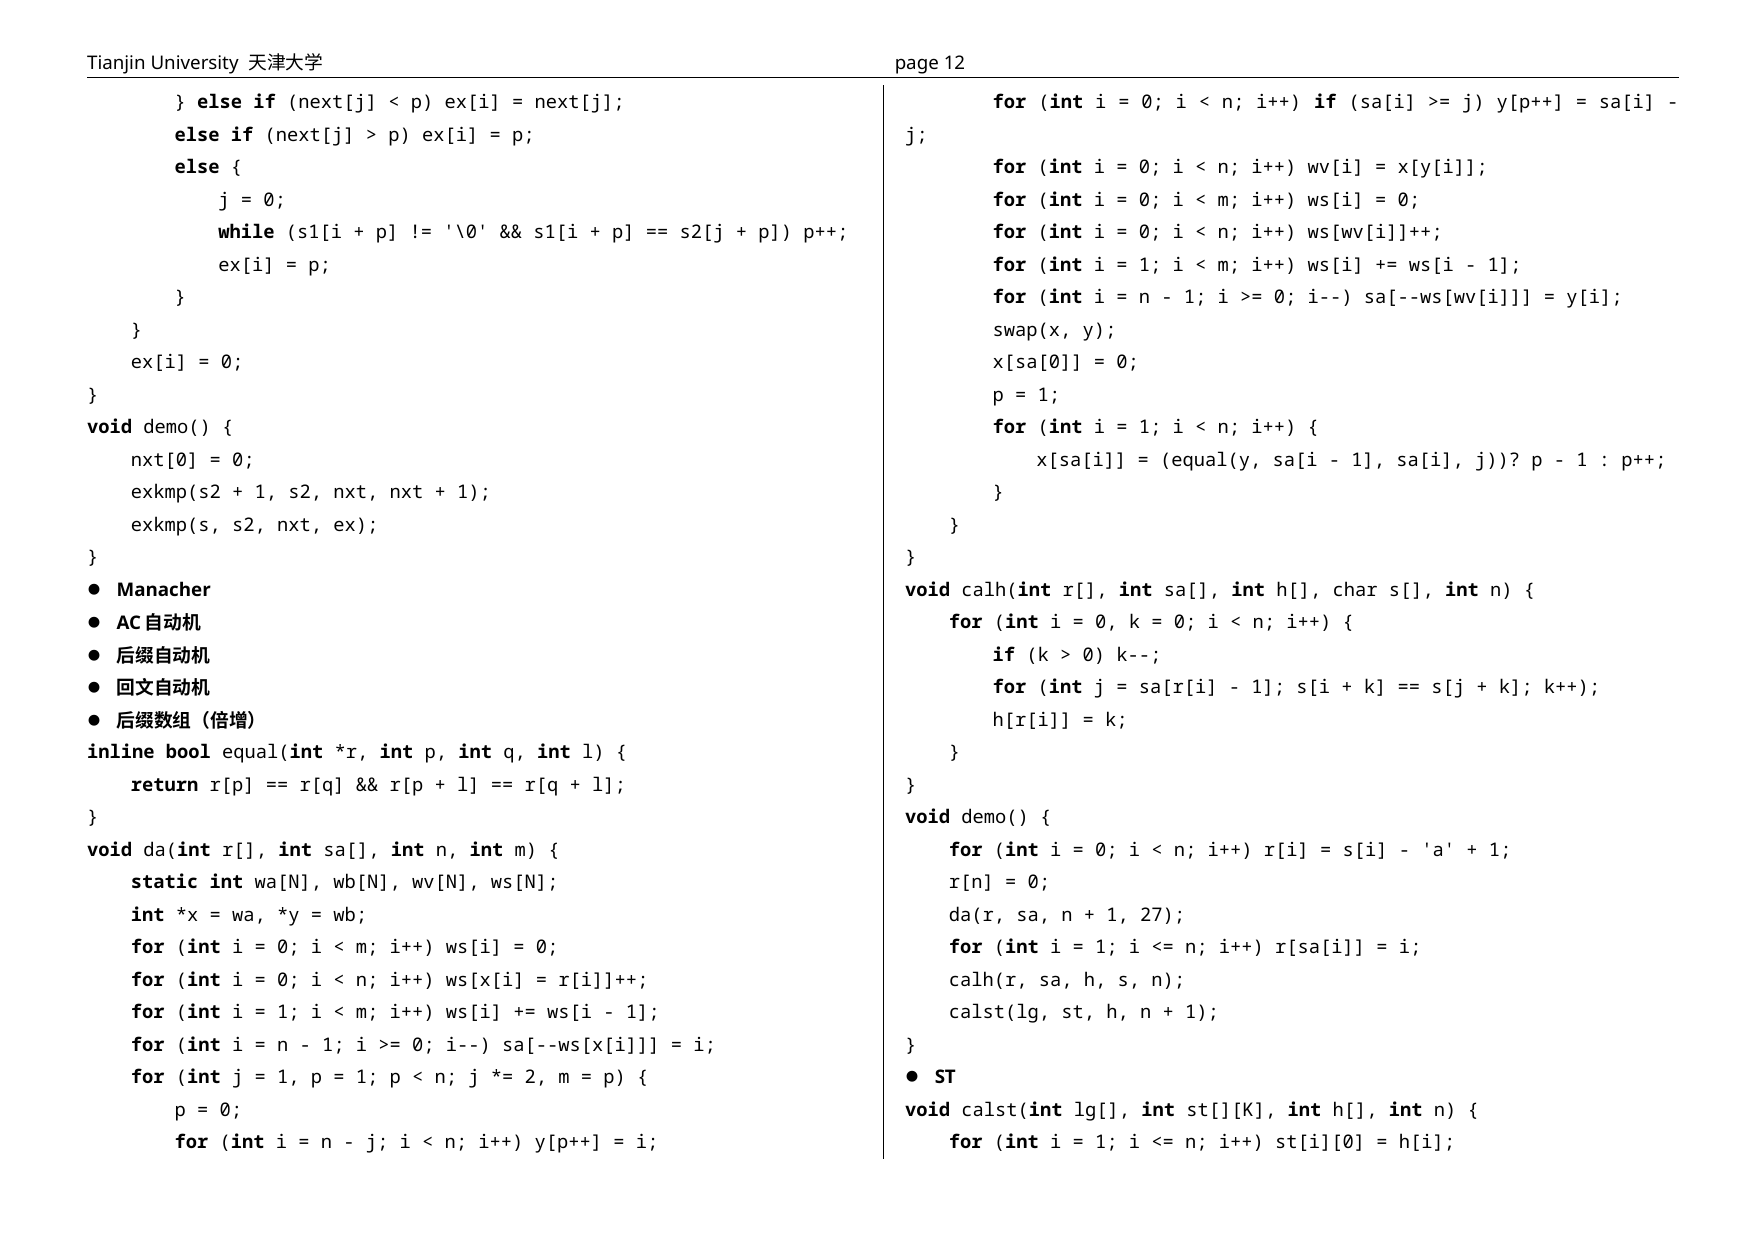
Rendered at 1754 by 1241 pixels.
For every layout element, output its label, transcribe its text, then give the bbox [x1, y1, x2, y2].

text for (int i = 0; i < n; i++) ws[wv[i]]++; [905, 215, 1679, 248]
text } [905, 508, 1679, 540]
text calst(lg, st, h, n + 1); [905, 995, 1679, 1028]
text } [905, 735, 1679, 768]
text ex[i] = 0; [87, 345, 861, 378]
text else { [87, 150, 861, 183]
text for (int i = n - 1; i >= 0; i--) sa[--ws[wv[i]]] = y[i]; [905, 280, 1679, 313]
text x[sa[0]] = 0; [905, 345, 1679, 378]
text static int wa[N], wb[N], wv[N], ws[N]; [87, 865, 861, 898]
text for (int i = 1; i < n; i++) { [905, 410, 1679, 443]
text } [87, 313, 861, 345]
text exkmp(s, s2, nxt, ex); [87, 508, 861, 540]
text for (int j = 1, p = 1; p < n; j *= 2, m = p) { [87, 1060, 861, 1093]
text exkmp(s2 + 1, s2, nxt, nxt + 1); [87, 475, 861, 508]
subtitle AC自动机 [87, 605, 861, 638]
text r[n] = 0; [905, 865, 1679, 898]
text h[r[i]] = k; [905, 703, 1679, 735]
text for (int i = 0; i < n; i++) wv[i] = x[y[i]]; [905, 150, 1679, 183]
text if (k > 0) k--; [905, 638, 1679, 670]
text inline bool equal(int *r, int p, int q, int l) { [87, 735, 861, 768]
text void demo() { [905, 800, 1679, 833]
text x[sa[i]] = (equal(y, sa[i - 1], sa[i], j))? p - 1 : p++; [905, 443, 1679, 475]
subtitle 回文自动机 [87, 670, 861, 703]
text int *x = wa, *y = wb; [87, 898, 861, 930]
text void da(int r[], int sa[], int n, int m) { [87, 833, 861, 865]
text } [87, 540, 861, 573]
text p = 1; [905, 378, 1679, 410]
text for (int i = 1; i < m; i++) ws[i] += ws[i - 1]; [905, 248, 1679, 280]
text } [905, 1028, 1679, 1060]
text else if (next[j] > p) ex[i] = p; [87, 118, 861, 150]
text } [905, 540, 1679, 573]
text while (s1[i + p] != '\0' && s1[i + p] == s2[j + p]) p++; [87, 215, 861, 248]
text void calst(int lg[], int st[][K], int h[], int n) { [905, 1093, 1679, 1125]
text for (int i = 1; i <= n; i++) r[sa[i]] = i; [905, 930, 1679, 963]
text for (int i = 0; i < n; i++) r[i] = s[i] - 'a' + 1; [905, 833, 1679, 865]
text void calh(int r[], int sa[], int h[], char s[], int n) { [905, 573, 1679, 605]
text for (int i = 0; i < m; i++) ws[i] = 0; [905, 183, 1679, 215]
text void demo() { [87, 410, 861, 443]
subtitle ST [905, 1060, 1679, 1093]
text nxt[0] = 0; [87, 443, 861, 475]
text swap(x, y); [905, 313, 1679, 345]
text for (int i = 1; i < m; i++) ws[i] += ws[i - 1]; [87, 995, 861, 1028]
text for (int i = 0; i < n; i++) ws[x[i] = r[i]]++; [87, 963, 861, 995]
text } [905, 768, 1679, 800]
text } [905, 475, 1679, 508]
text calh(r, sa, h, s, n); [905, 963, 1679, 995]
text p = 0; [87, 1093, 861, 1125]
text return r[p] == r[q] && r[p + l] == r[q + l]; [87, 768, 861, 800]
text for (int i = n - 1; i >= 0; i--) sa[--ws[x[i]]] = i; [87, 1028, 861, 1060]
text } [87, 800, 861, 833]
text } else if (next[j] < p) ex[i] = next[j]; [87, 85, 861, 118]
text ex[i] = p; [87, 248, 861, 280]
text for (int i = n - j; i < n; i++) y[p++] = i; [87, 1125, 861, 1158]
text for (int i = 0, k = 0; i < n; i++) { [905, 605, 1679, 638]
text j = 0; [87, 183, 861, 215]
subtitle Manacher [87, 573, 861, 605]
text for (int j = sa[r[i] - 1]; s[i + k] == s[j + k]; k++); [905, 670, 1679, 703]
subtitle 后缀自动机 [87, 638, 861, 670]
text for (int i = 0; i < n; i++) if (sa[i] >= j) y[p++] = sa[i] - j; [905, 85, 1679, 150]
text } [87, 378, 861, 410]
text for (int i = 1; i <= n; i++) st[i][0] = h[i]; [905, 1125, 1679, 1158]
text da(r, sa, n + 1, 27); [905, 898, 1679, 930]
subtitle 后缀数组（倍增） [87, 703, 861, 735]
text for (int i = 0; i < m; i++) ws[i] = 0; [87, 930, 861, 963]
text } [87, 280, 861, 313]
